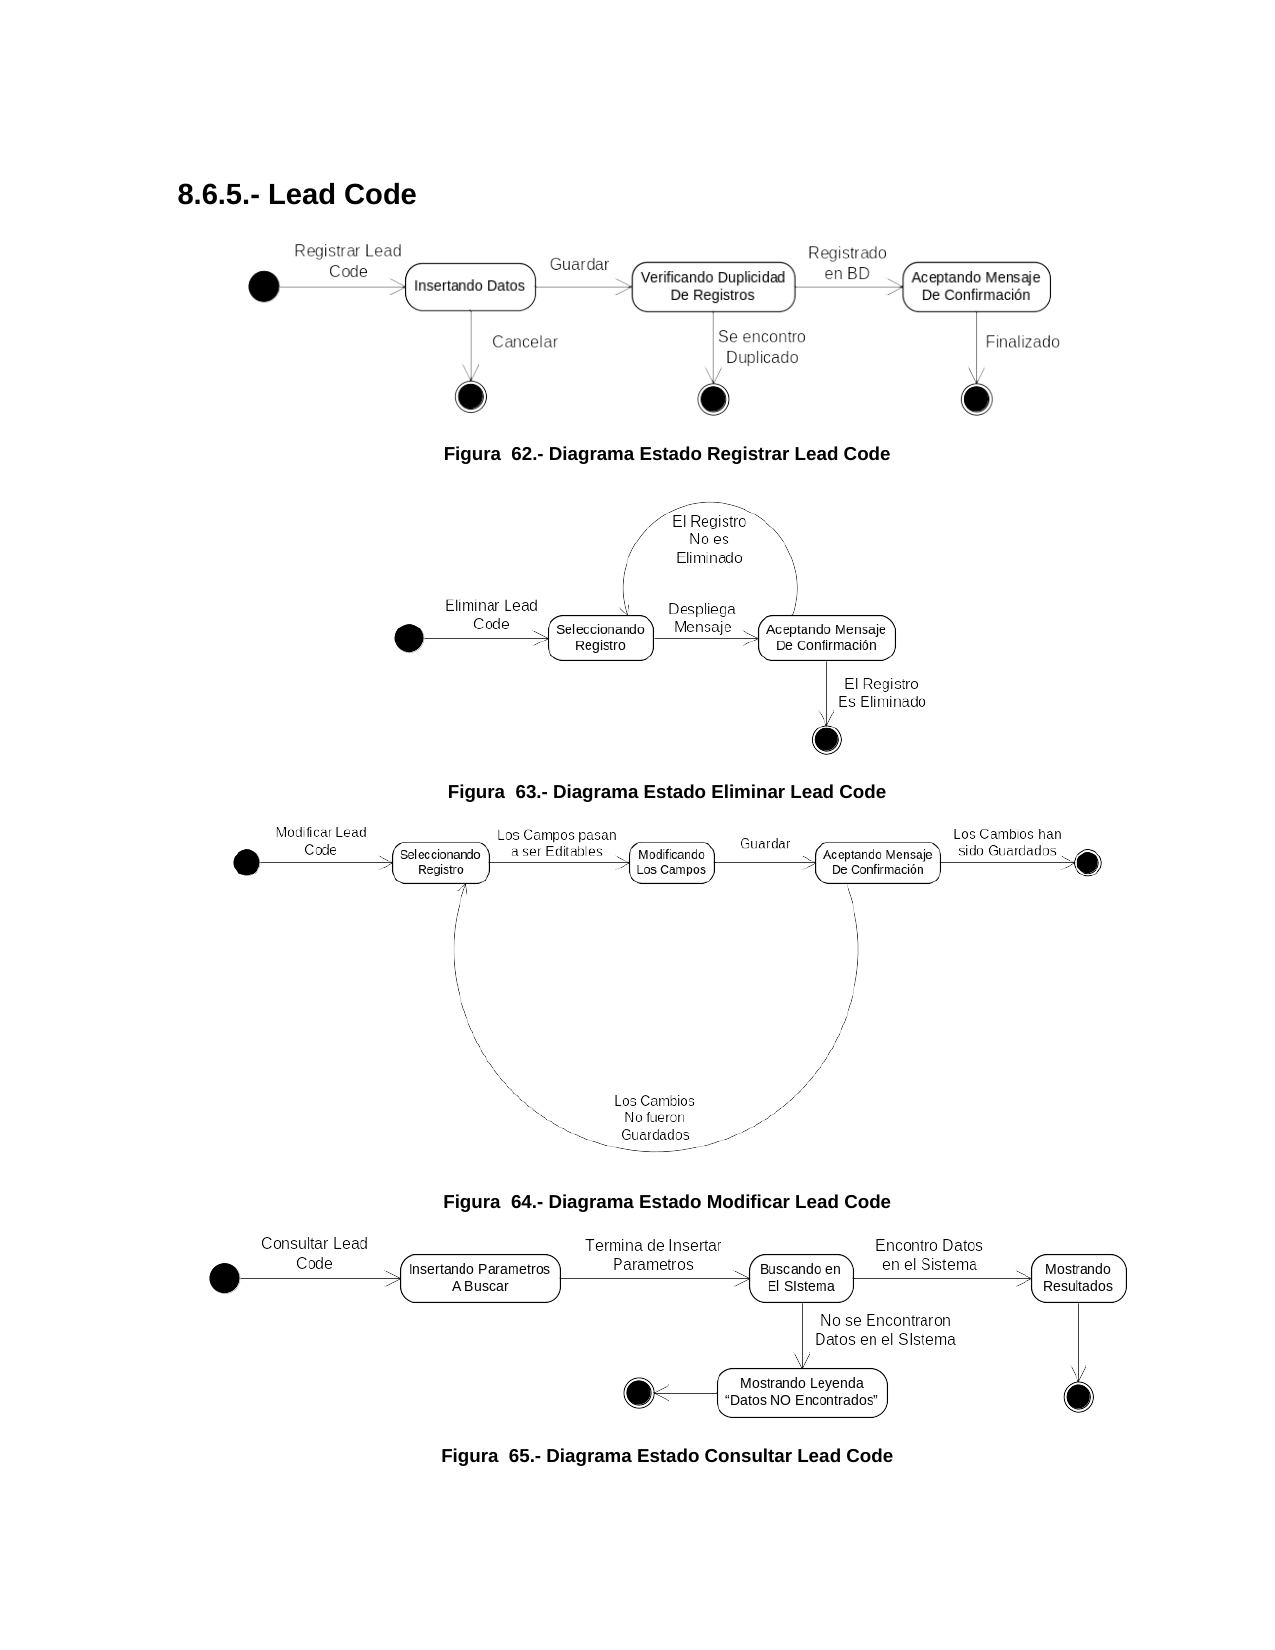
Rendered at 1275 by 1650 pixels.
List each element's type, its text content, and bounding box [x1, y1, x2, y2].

subtitle 8.6.5.- Lead Code [177, 177, 1157, 211]
